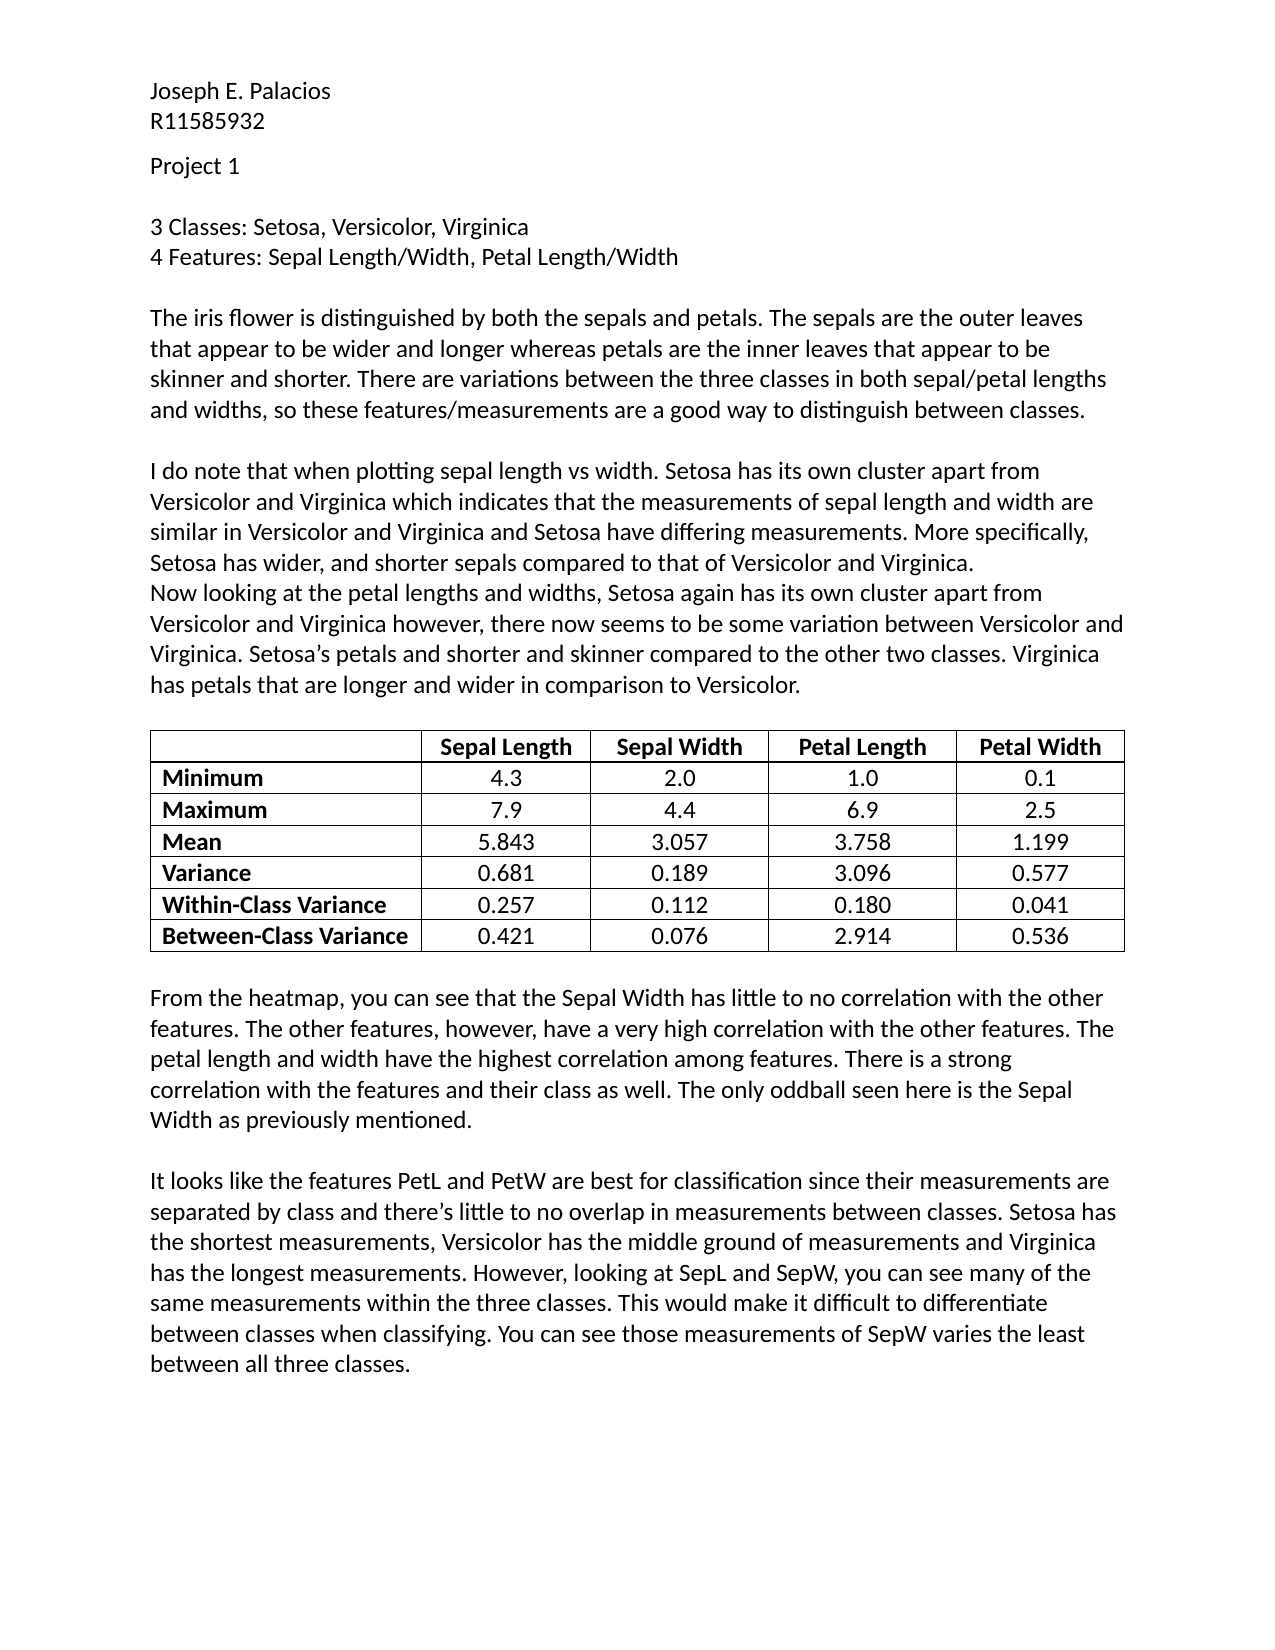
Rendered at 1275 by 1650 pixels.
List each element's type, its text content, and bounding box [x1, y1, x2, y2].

text 3 Classes: Setosa, Versicolor, Virginica [150, 211, 1125, 242]
table_cell 0.577 [957, 857, 1124, 888]
table_cell 1.0 [769, 763, 956, 793]
table_cell 0.112 [591, 889, 768, 919]
table_cell Variance [151, 857, 421, 888]
table_cell Mean [151, 826, 421, 856]
table_cell 4.3 [422, 763, 590, 793]
table_cell 0.076 [591, 920, 768, 951]
table_cell 0.257 [422, 889, 590, 919]
table_header Petal Length [769, 731, 956, 761]
table_cell 7.9 [422, 794, 590, 824]
table_cell 0.1 [957, 763, 1124, 793]
table_cell 0.180 [769, 889, 956, 919]
table_cell Maximum [151, 794, 421, 824]
table_cell 0.421 [422, 920, 590, 951]
text The iris flower is distinguished by both the sepals and petals. The sepals are the outer leaves that appear to be wider and longer whereas petals are the inner leaves that appear to be skinner and shorter. There are variations between the three classes in both sepal/petal lengths and widths, so these features/measurements are a good way to distinguish between classes. [150, 303, 1125, 425]
text Now looking at the petal lengths and widths, Setosa again has its own cluster apart from Versicolor and Virginica however, there now seems to be some variation between Versicolor and Virginica. Setosa’s petals and shorter and skinner compared to the other two classes. Virginica has petals that are longer and wider in comparison to Versicolor. [150, 577, 1125, 699]
table_cell 2.0 [591, 763, 768, 793]
table_cell Minimum [151, 763, 421, 793]
table_cell Between-Class Variance [151, 920, 421, 951]
text I do note that when plotting sepal length vs width. Setosa has its own cluster apart from Versicolor and Virginica which indicates that the measurements of sepal length and width are similar in Versicolor and Virginica and Setosa have differing measurements. More specifically, Setosa has wider, and shorter sepals compared to that of Versicolor and Virginica. [150, 455, 1125, 577]
table_cell 2.5 [957, 794, 1124, 824]
text Project 1 [150, 150, 1125, 181]
table_cell 2.914 [769, 920, 956, 951]
table_cell Within-Class Variance [151, 889, 421, 919]
table_cell 4.4 [591, 794, 768, 824]
table_cell 0.536 [957, 920, 1124, 951]
table_header [151, 731, 421, 761]
text From the heatmap, you can see that the Sepal Width has little to no correlation with the other features. The other features, however, have a very high correlation with the other features. The petal length and width have the highest correlation among features. There is a strong correlation with the features and their class as well. The only oddball seen here is the Sepal Width as previously mentioned. [150, 982, 1125, 1135]
table_cell 5.843 [422, 826, 590, 856]
table_cell 0.189 [591, 857, 768, 888]
table_header Sepal Length [422, 731, 590, 761]
table_cell 3.057 [591, 826, 768, 856]
table_header Petal Width [957, 731, 1124, 761]
table_cell 0.681 [422, 857, 590, 888]
table_cell 3.758 [769, 826, 956, 856]
table_cell 6.9 [769, 794, 956, 824]
table_header Sepal Width [591, 731, 768, 761]
text It looks like the features PetL and PetW are best for classification since their measurements are separated by class and there’s little to no overlap in measurements between classes. Setosa has the shortest measurements, Versicolor has the middle ground of measurements and Virginica has the longest measurements. However, looking at SepL and SepW, you can see many of the same measurements within the three classes. This would make it difficult to differentiate between classes when classifying. You can see those measurements of SepW varies the least between all three classes. [150, 1166, 1125, 1379]
table_cell 0.041 [957, 889, 1124, 919]
table_cell 3.096 [769, 857, 956, 888]
text 4 Features: Sepal Length/Width, Petal Length/Width [150, 242, 1125, 272]
table_cell 1.199 [957, 826, 1124, 856]
